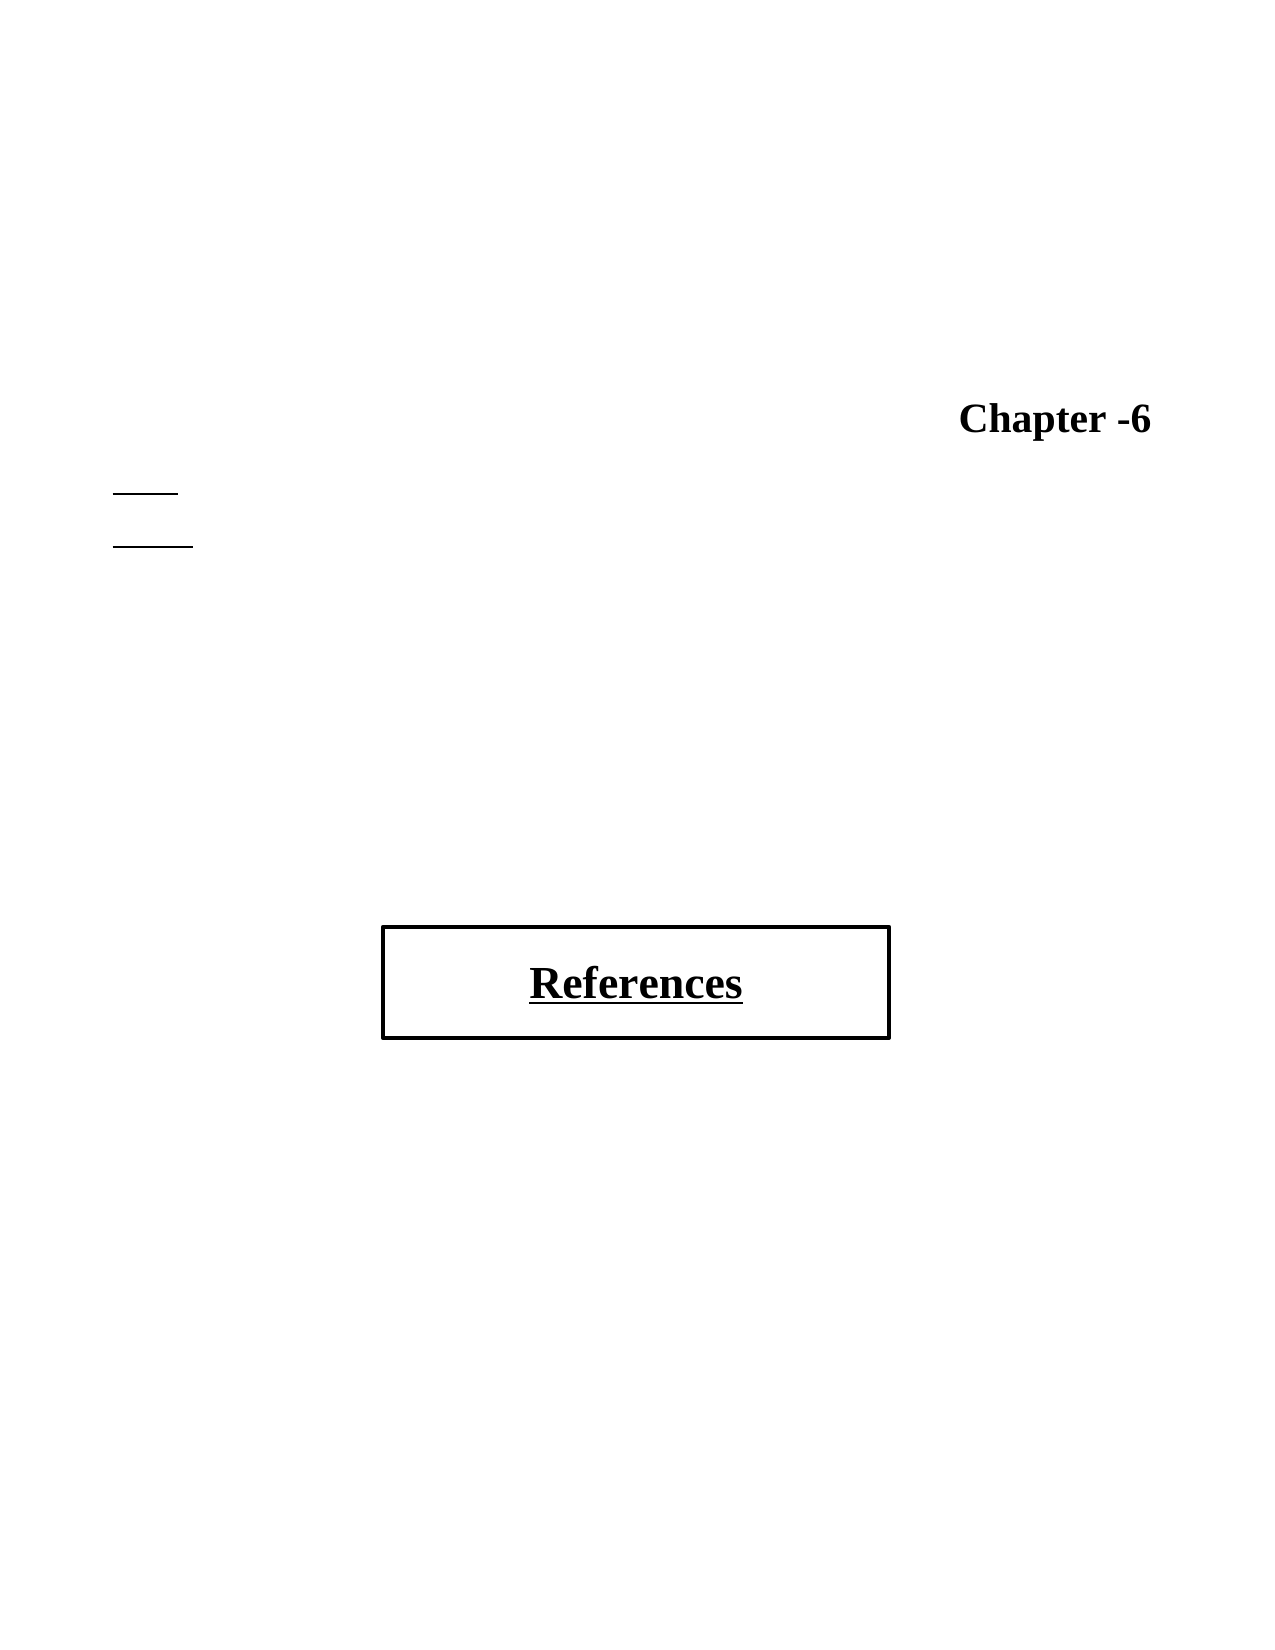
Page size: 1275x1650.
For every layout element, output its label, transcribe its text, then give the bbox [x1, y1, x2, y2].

text Chapter -6 [112, 393, 1162, 441]
